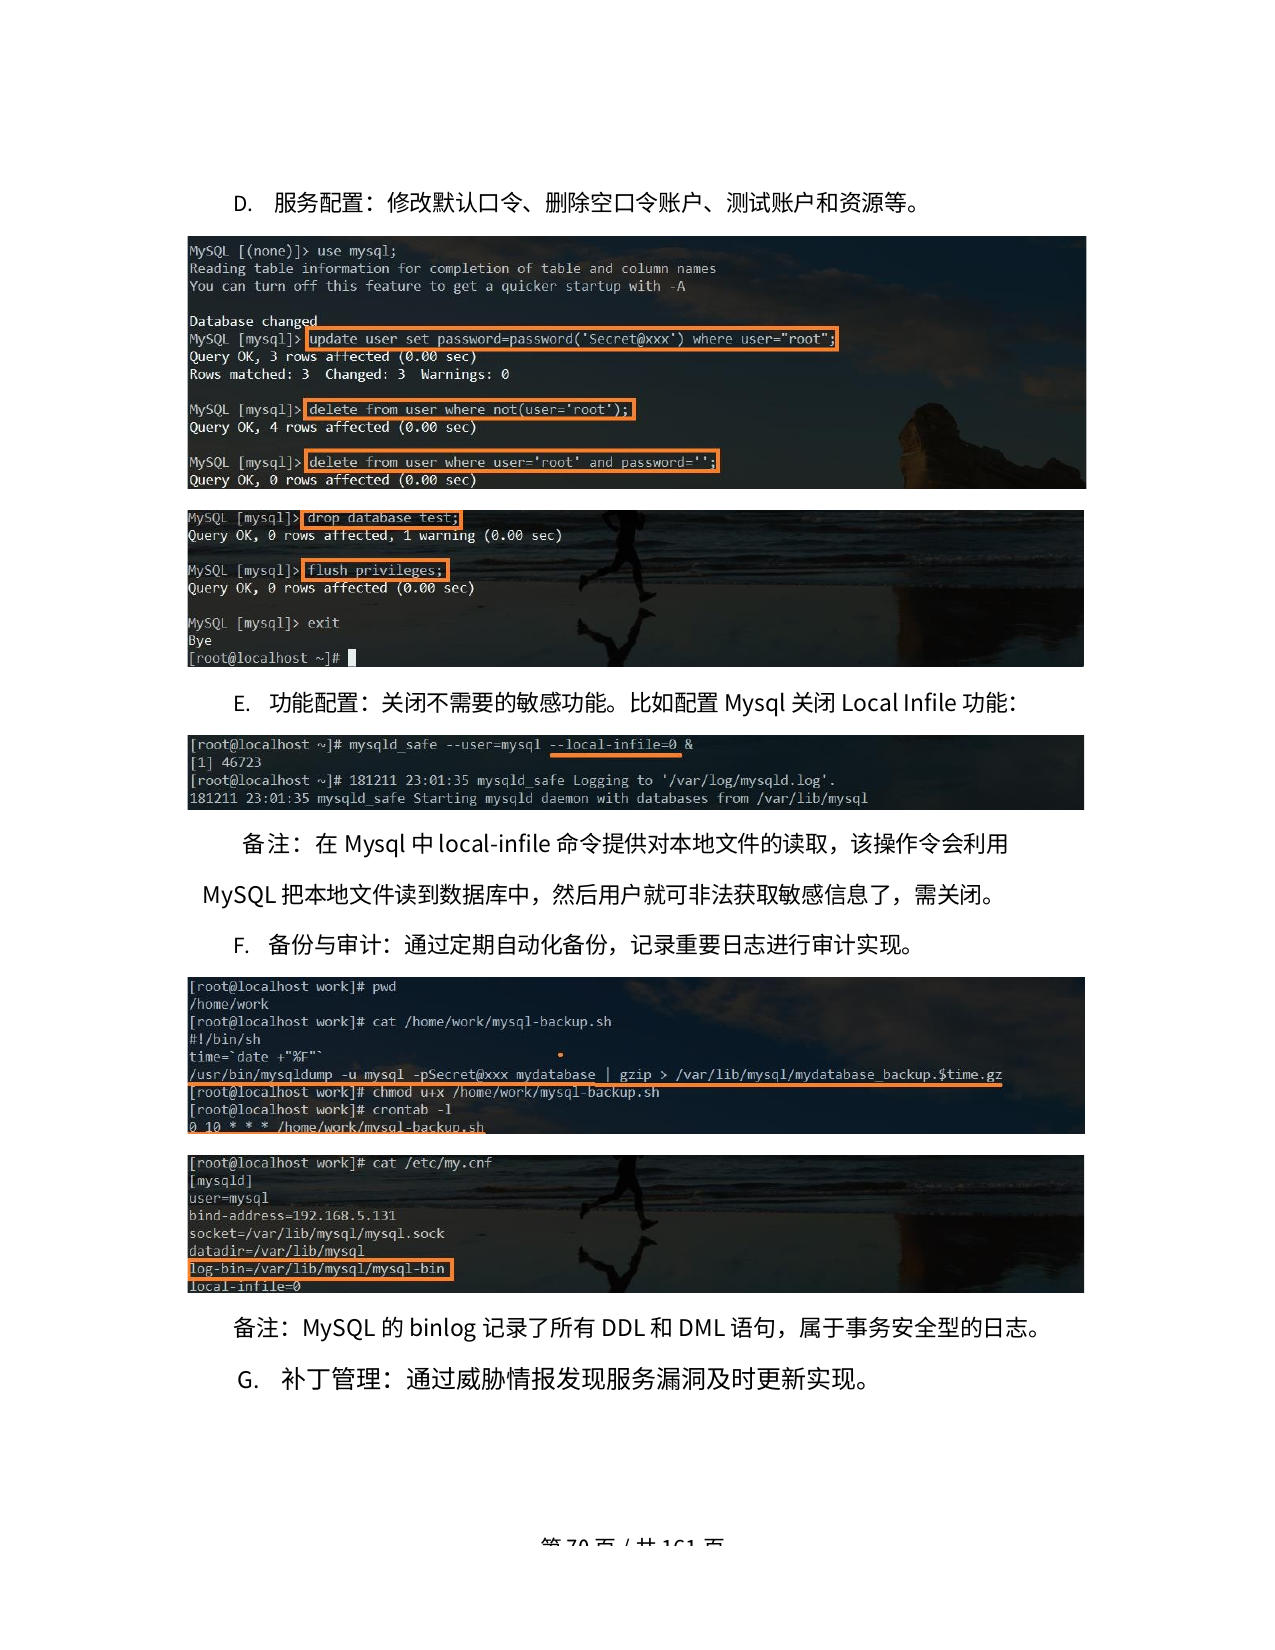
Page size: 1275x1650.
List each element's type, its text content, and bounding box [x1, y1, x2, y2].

picture [187, 236, 1087, 489]
picture [187, 977, 1085, 1134]
picture [187, 1155, 1085, 1293]
text 备注：在Mysql 中 local-infile 命令提供对本地文件的读取，该操作令会利用 [175, 746, 1009, 859]
list 服务配置：修改默认口令、删除空口令账户、测试账户和资源等。 [233, 184, 1110, 218]
list 备份与审计：通过定期自动化备份，记录重要日志进行审计实现。 [233, 926, 1110, 960]
list 补丁管理：通过威胁情报发现服务漏洞及时更新实现。 [237, 1360, 1110, 1396]
picture [187, 510, 1084, 667]
picture [187, 735, 1085, 810]
text MySQL 把本地文件读到数据库中，然后用户就可非法获取敏感信息了，需关闭。 [175, 876, 1005, 910]
